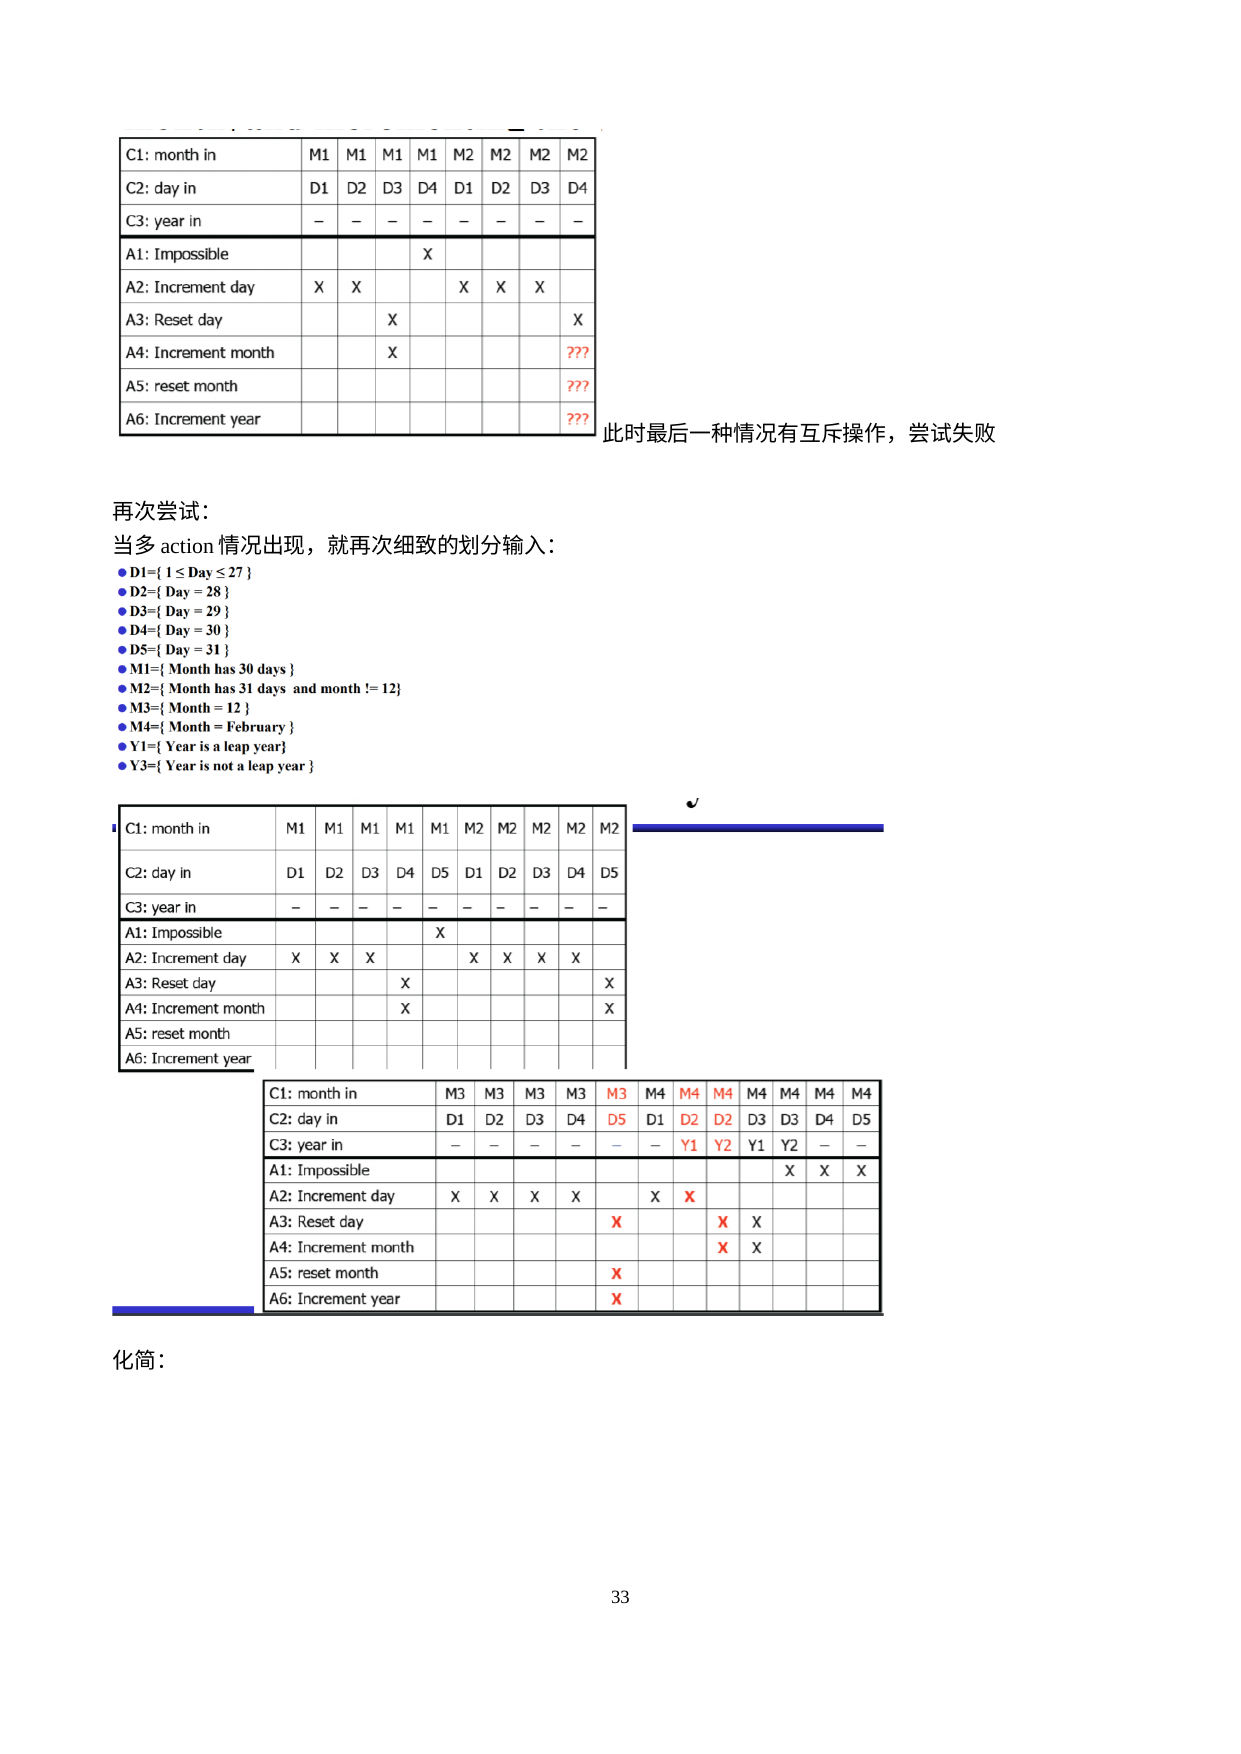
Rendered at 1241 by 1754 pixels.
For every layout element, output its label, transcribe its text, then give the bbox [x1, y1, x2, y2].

picture [112, 560, 402, 776]
text 再次尝试： [112, 492, 1128, 526]
text 化简： [112, 1341, 1128, 1375]
picture [112, 798, 884, 1316]
picture [112, 129, 603, 442]
text 当多action情况出现，就再次细致的划分输入： [112, 526, 1128, 560]
